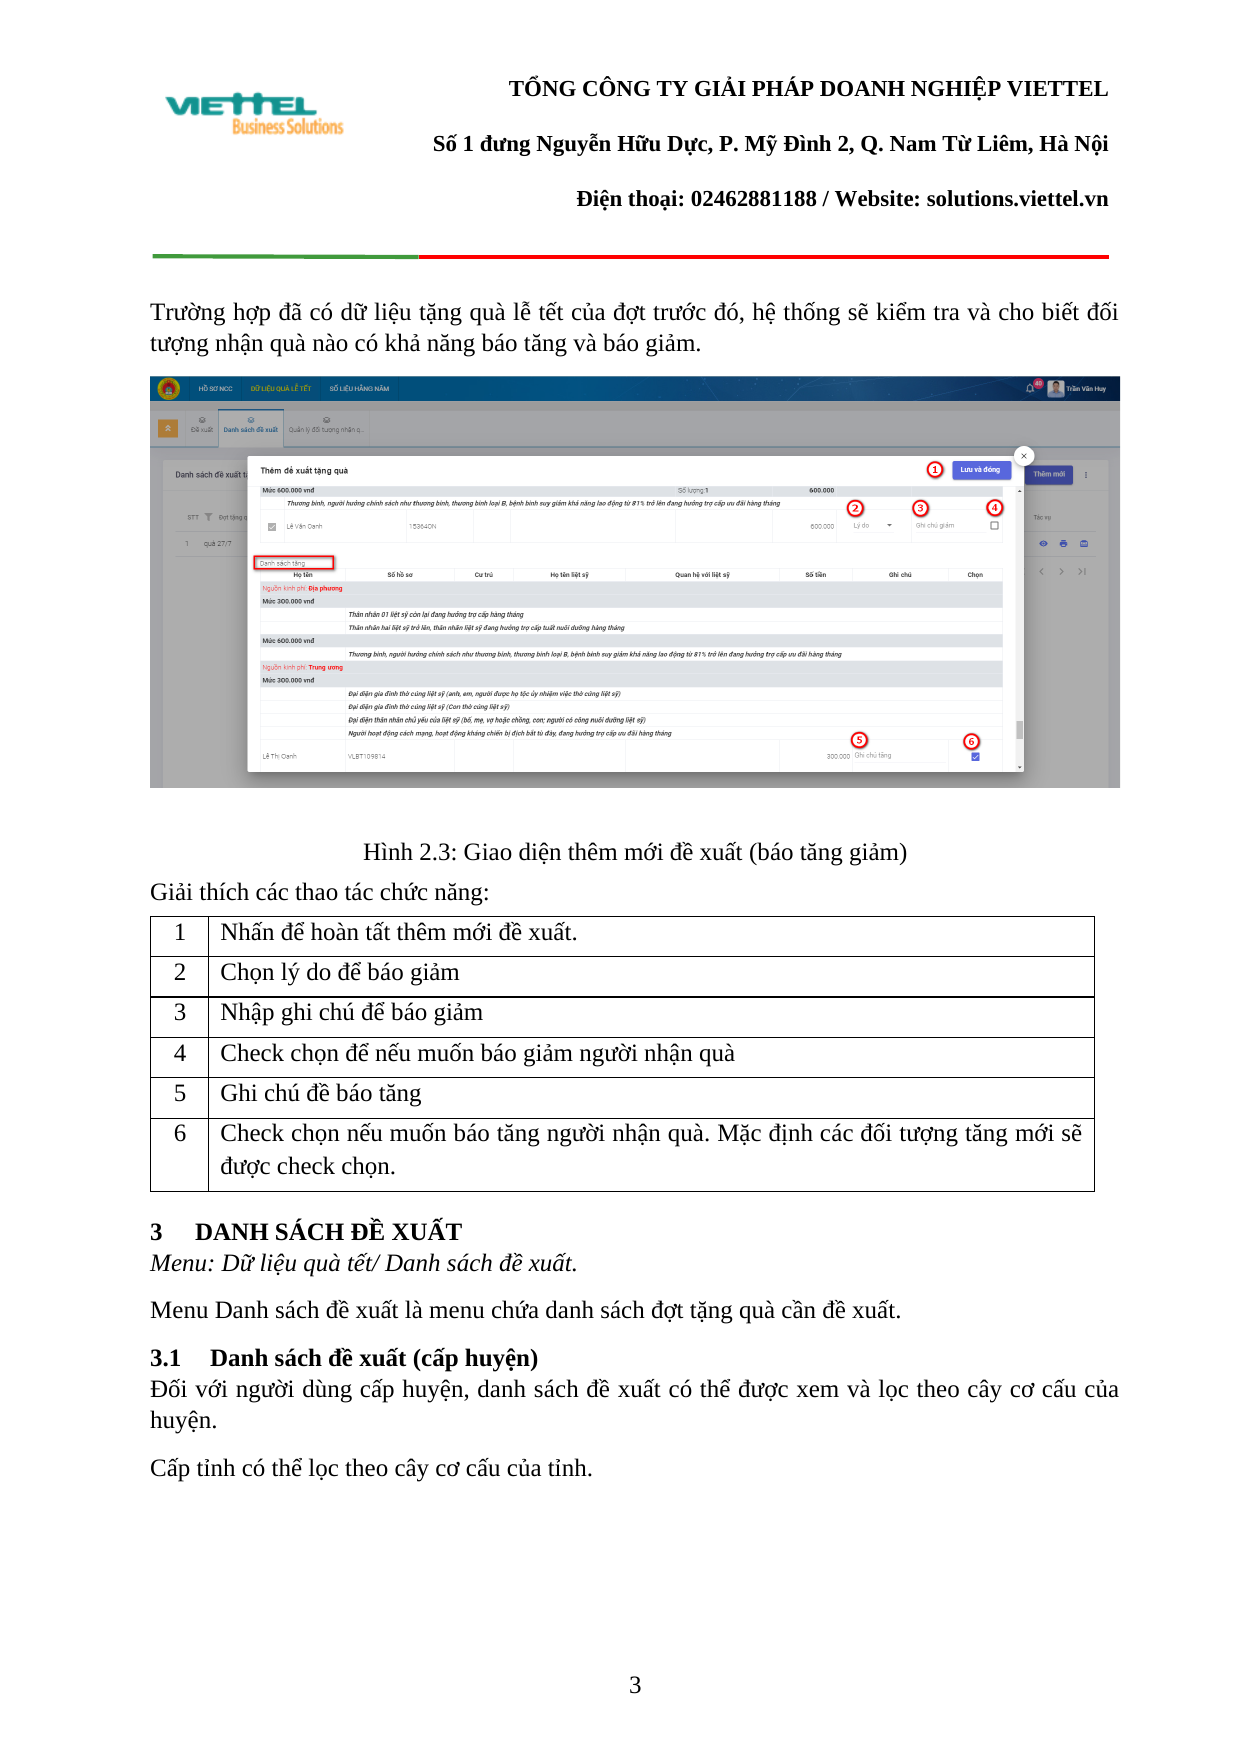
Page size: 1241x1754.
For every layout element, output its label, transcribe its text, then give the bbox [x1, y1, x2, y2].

text Đối với người dùng cấp huyện, danh sách đề xuất có thể được xem và lọc theo cây cơ cấu của huyện. [150, 1374, 1120, 1434]
text Giải thích các thao tác chức năng: [150, 877, 1120, 905]
table_cell Ghi chú đề báo tăng [209, 1078, 1094, 1117]
subtitle Danh sách Đề xuất [150, 1217, 1120, 1246]
table_cell 5 [151, 1078, 208, 1117]
table_header Nhấn để hoàn tất thêm mới đề xuất. [209, 917, 1094, 956]
text Trường hợp đã có dữ liệu tặng quà lễ tết của đợt trước đó, hệ thống sẽ kiểm tra và cho biết đối tượng nhận quà nào có khả năng báo tăng và báo giảm. [150, 297, 1120, 357]
table_cell Chọn lý do để báo giảm [209, 957, 1094, 996]
table_cell 6 [151, 1119, 208, 1191]
table_cell 2 [151, 957, 208, 996]
picture [159, 88, 350, 139]
table_header 1 [151, 917, 208, 956]
table_cell Nhập ghi chú để báo giảm [209, 998, 1094, 1037]
text Menu: Dữ liệu quà tết/ Danh sách đề xuất. [150, 1248, 1120, 1277]
text Cấp tỉnh có thể lọc theo cây cơ cấu của tỉnh. [150, 1453, 1120, 1482]
subtitle Danh sách đề xuất (cấp huyện) [150, 1343, 1120, 1372]
table_cell 4 [151, 1038, 208, 1077]
text Menu Danh sách đề xuất là menu chứa danh sách đợt tặng quà cần đề xuất. [150, 1296, 1120, 1324]
table_cell Check chọn nếu muốn báo tăng người nhận quà. Mặc định các đối tượng tăng mới sẽ được check chọn. [209, 1119, 1094, 1191]
table_cell Check chọn để nếu muốn báo giảm người nhận quà [209, 1038, 1094, 1077]
table_cell 3 [151, 998, 208, 1037]
picture [150, 376, 1121, 788]
text Hình 2.3: Giao diện thêm mới đề xuất (báo tăng giảm) [150, 837, 1120, 866]
